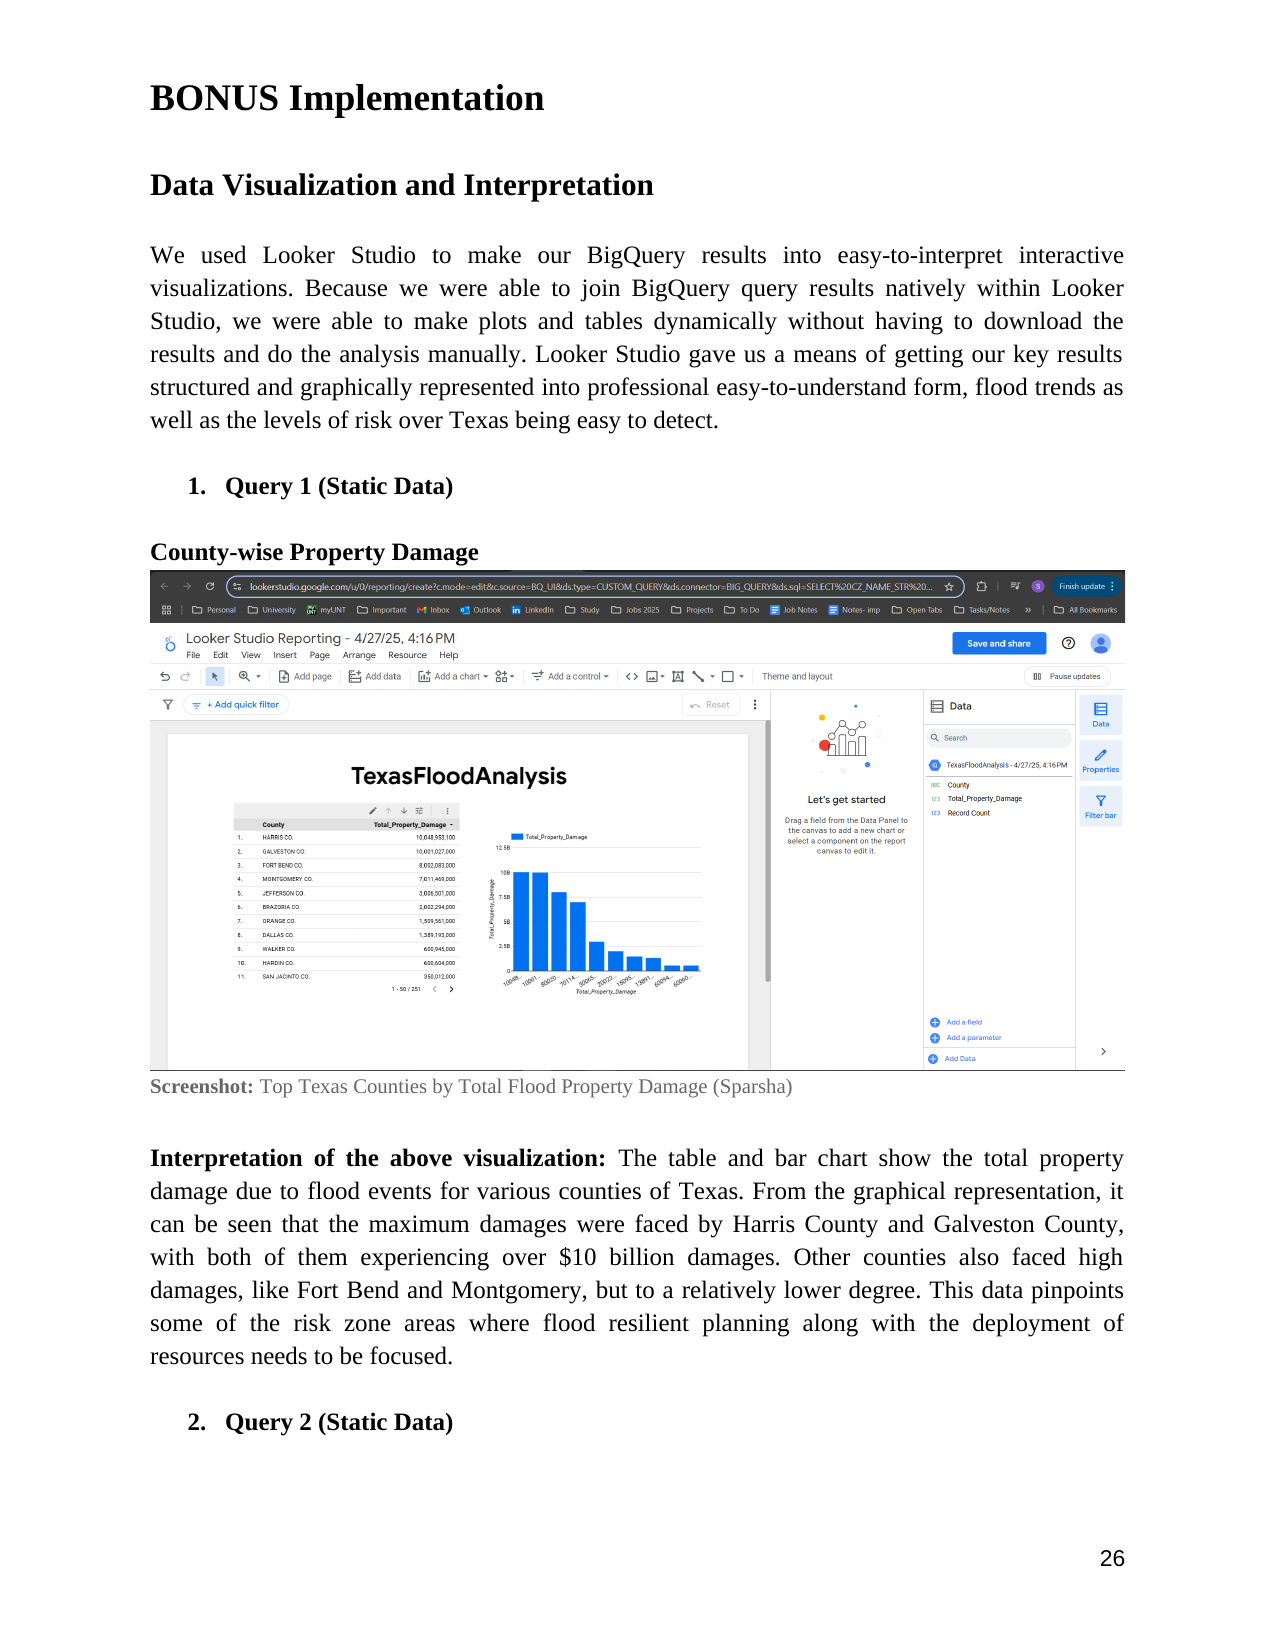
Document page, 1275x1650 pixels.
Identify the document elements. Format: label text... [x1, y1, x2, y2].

list Query 1 (Static Data) [187, 471, 1125, 500]
list Query 2 (Static Data) [187, 1407, 1125, 1436]
text County-wise Property Damage [150, 537, 1125, 566]
text BONUS Implementation [150, 75, 1125, 118]
text Data Visualization and Interpretation [150, 166, 1125, 202]
text Screenshot: Top Texas Counties by Total Flood Property Damage (Sparsha) [150, 1074, 1125, 1098]
picture [150, 570, 1125, 1071]
text Interpretation of the above visualization: The table and bar chart show the total property damage due to flood events for various counties of Texas. From the graphical representation, it can be seen that the maximum damages were faced by Harris County and Galveston County, with both of them experiencing over $10 billion damages. Other counties also faced high damages, like Fort Bend and Montgomery, but to a relatively lower degree. This data pinpoints some of the risk zone areas where flood resilient planning along with the deployment of resources needs to be focused. [150, 1143, 1125, 1370]
text We used Looker Studio to make our BigQuery results into easy-to-interpret interactive visualizations. Because we were able to join BigQuery query results natively within Looker Studio, we were able to make plots and tables dynamically without having to download the results and do the analysis manually. Looker Studio gave us a means of getting our key results structured and graphically represented into professional easy-to-understand form, flood trends as well as the levels of risk over Texas being easy to detect. [150, 401, 1125, 434]
